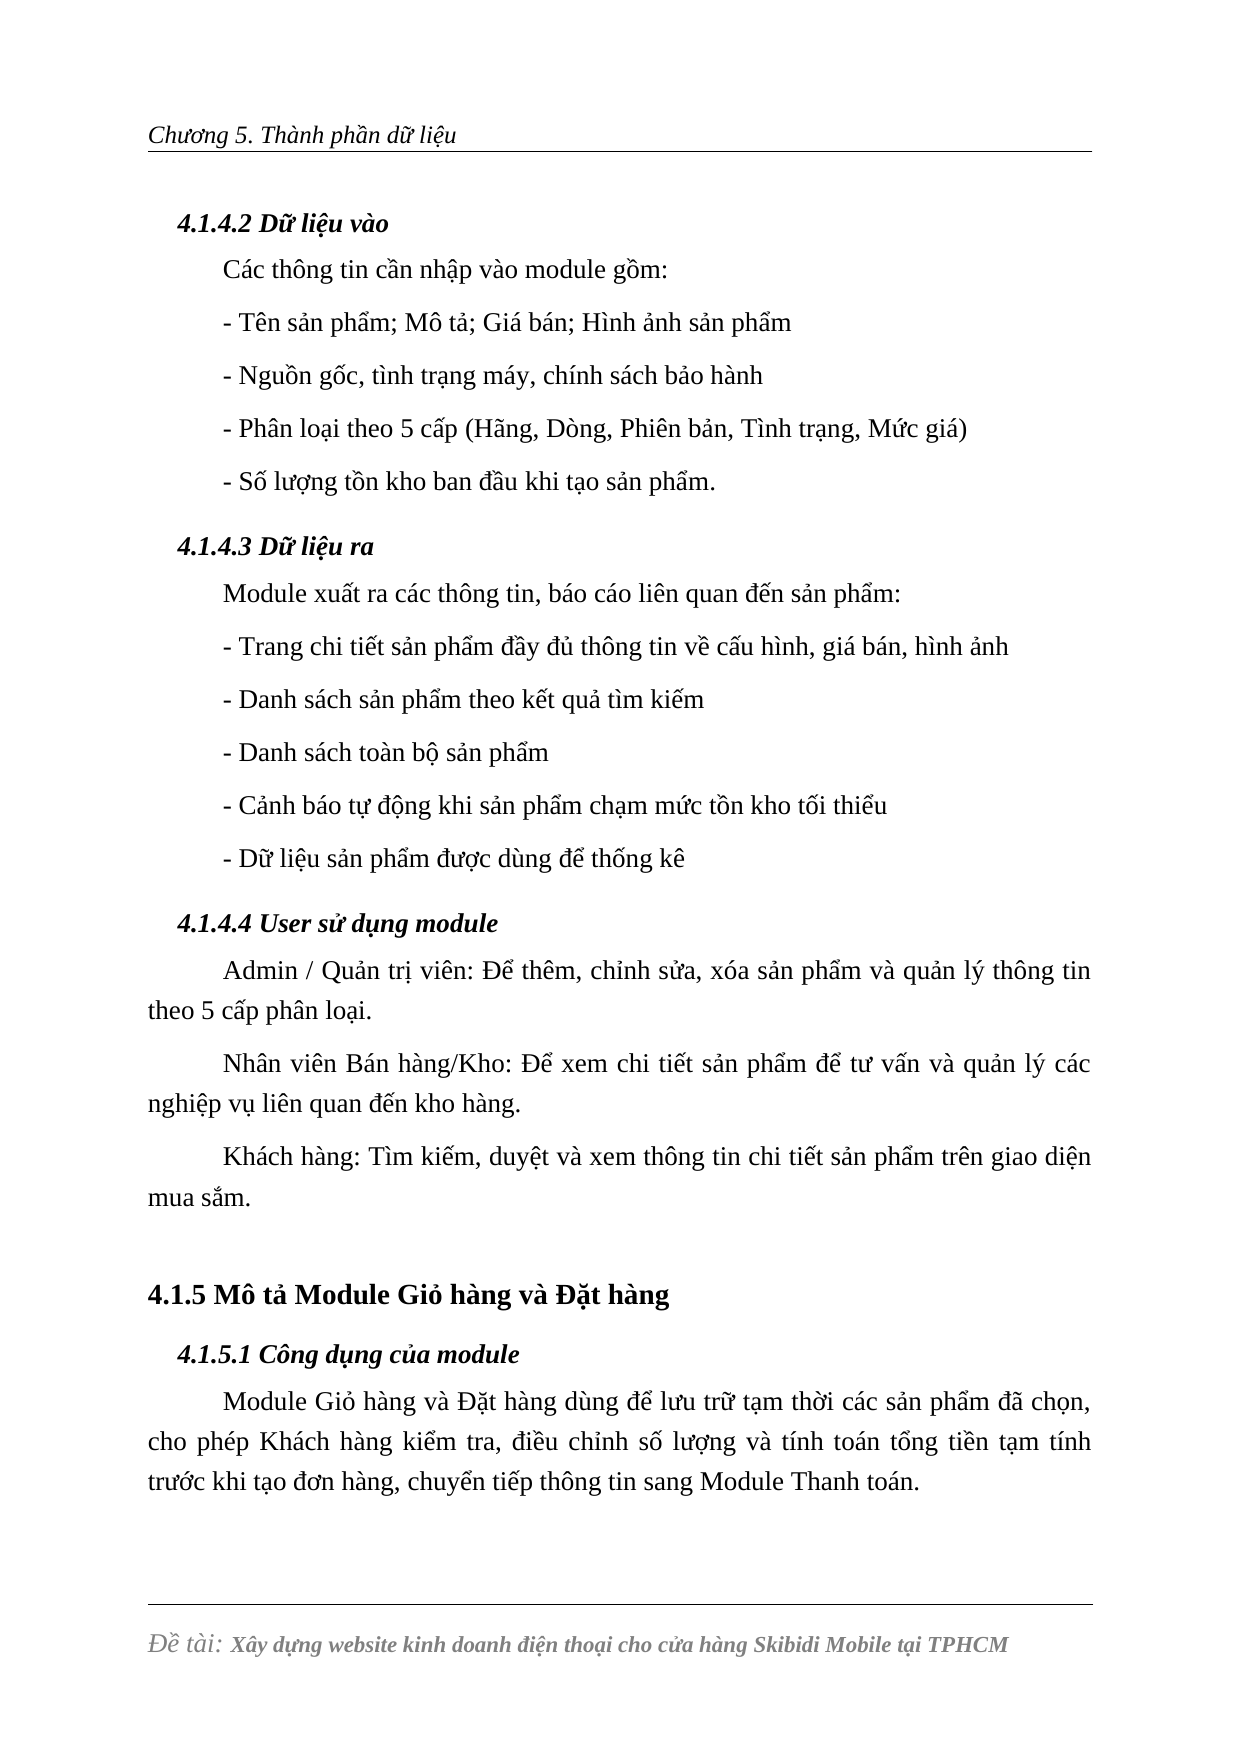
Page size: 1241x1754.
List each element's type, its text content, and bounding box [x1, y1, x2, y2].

text - Nguồn gốc, tình trạng máy, chính sách bảo hành [148, 359, 1092, 390]
text - Danh sách sản phẩm theo kết quả tìm kiếm [148, 683, 1092, 714]
text Module xuất ra các thông tin, báo cáo liên quan đến sản phẩm: [148, 577, 1092, 608]
subtitle Công dụng của module [177, 1338, 1092, 1369]
subtitle Dữ liệu vào [177, 207, 1092, 238]
text Module Giỏ hàng và Đặt hàng dùng để lưu trữ tạm thời các sản phẩm đã chọn, cho phép Khách hàng kiểm tra, điều chỉnh số lượng và tính toán tổng tiền tạm tính trước khi tạo đơn hàng, chuyển tiếp thông tin sang Module Thanh toán. [148, 1385, 1092, 1497]
text - Danh sách toàn bộ sản phẩm [148, 736, 1092, 767]
text - Cảnh báo tự động khi sản phẩm chạm mức tồn kho tối thiểu [148, 789, 1092, 820]
subtitle Dữ liệu ra [177, 531, 1092, 562]
text - Số lượng tồn kho ban đầu khi tạo sản phẩm. [148, 465, 1092, 496]
text - Phân loại theo 5 cấp (Hãng, Dòng, Phiên bản, Tình trạng, Mức giá) [148, 412, 1092, 443]
text Nhân viên Bán hàng/Kho: Để xem chi tiết sản phẩm để tư vấn và quản lý các nghiệp vụ liên quan đến kho hàng. [148, 1047, 1092, 1119]
text Các thông tin cần nhập vào module gồm: [148, 253, 1092, 284]
text - Trang chi tiết sản phẩm đầy đủ thông tin về cấu hình, giá bán, hình ảnh [148, 630, 1092, 661]
text Khách hàng: Tìm kiếm, duyệt và xem thông tin chi tiết sản phẩm trên giao diện mua sắm. [148, 1141, 1092, 1212]
text - Dữ liệu sản phẩm được dùng để thống kê [148, 842, 1092, 873]
subtitle Mô tả Module Giỏ hàng và Đặt hàng [148, 1271, 1092, 1313]
text Admin / Quản trị viên: Để thêm, chỉnh sửa, xóa sản phẩm và quản lý thông tin theo 5 cấp phân loại. [148, 954, 1092, 1025]
subtitle User sử dụng module [177, 907, 1092, 938]
text - Tên sản phẩm; Mô tả; Giá bán; Hình ảnh sản phẩm [148, 306, 1092, 337]
